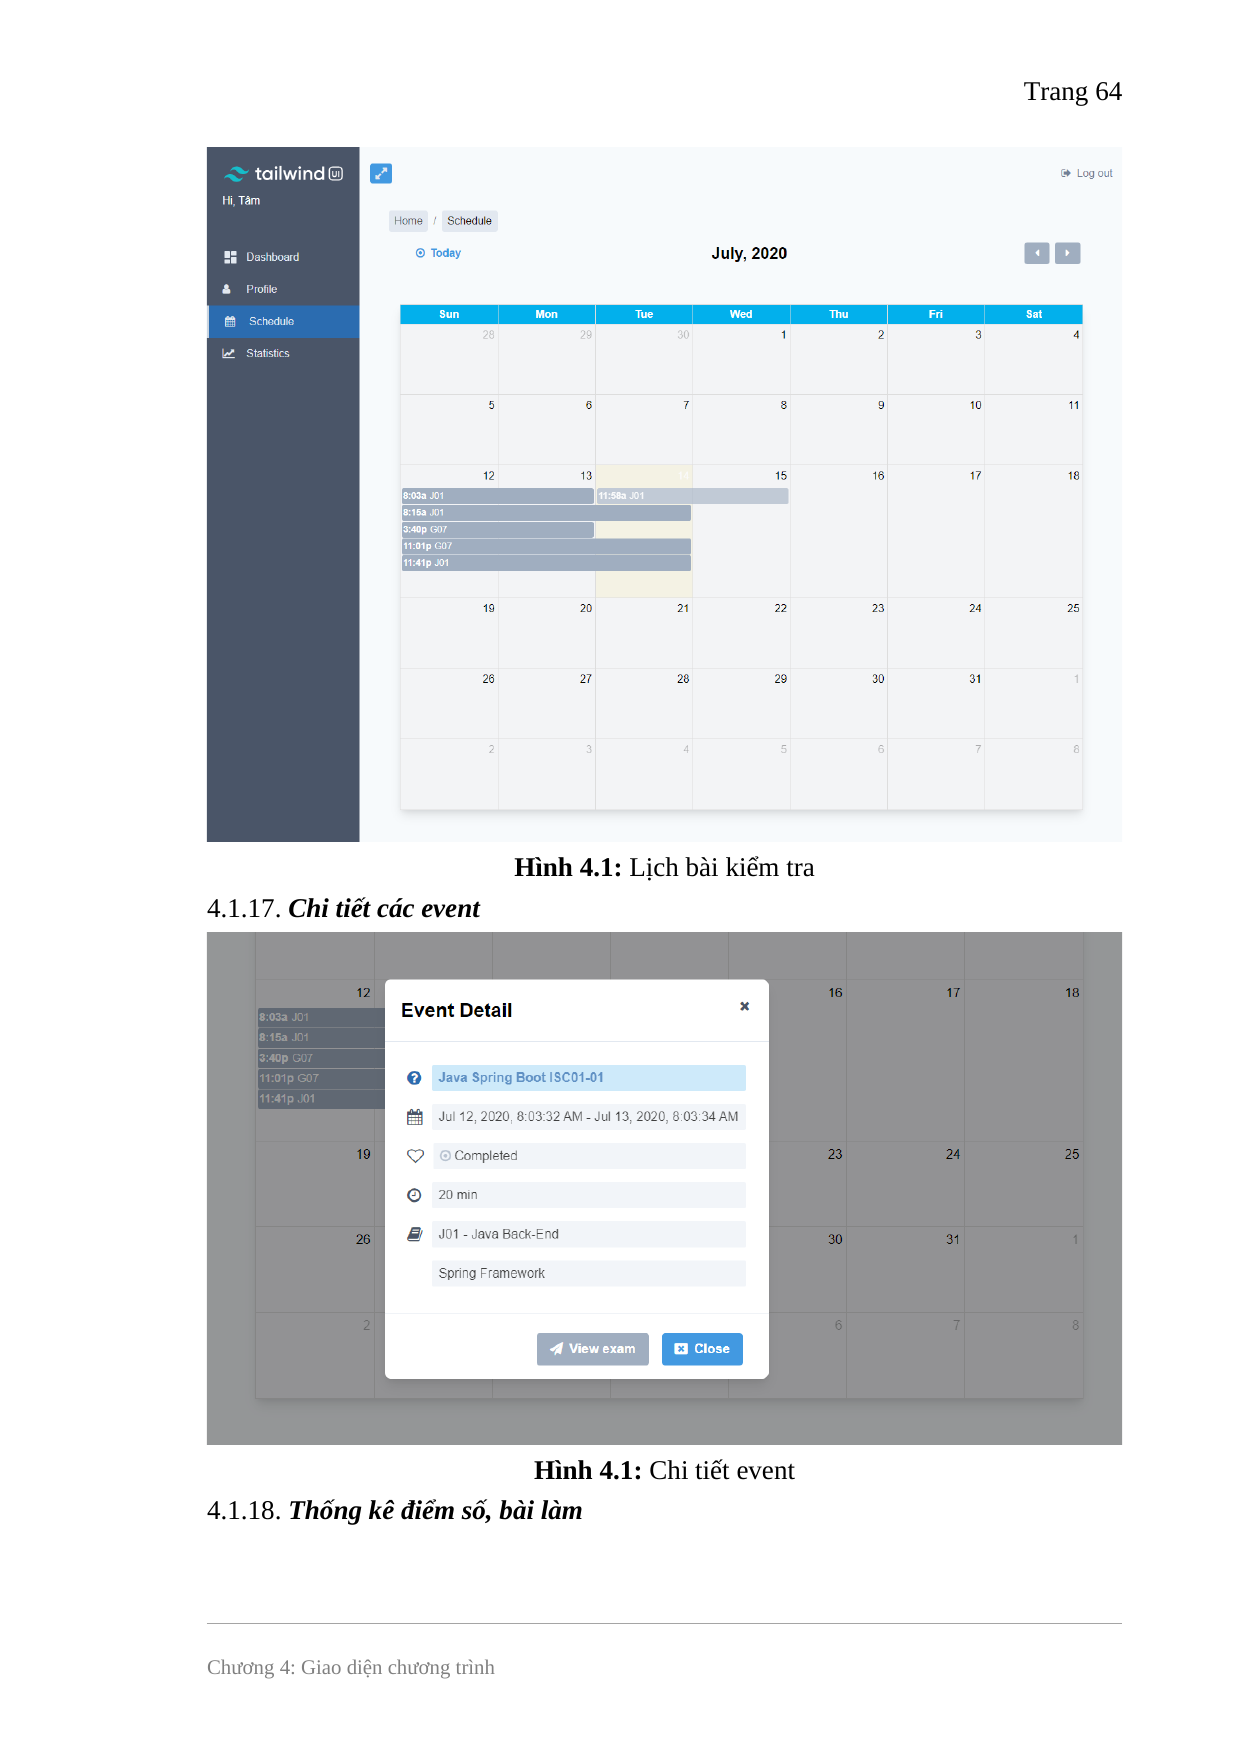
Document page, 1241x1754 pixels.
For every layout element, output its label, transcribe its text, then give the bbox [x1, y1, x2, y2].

text Chi tiết event [207, 1454, 1122, 1485]
text Chi tiết các event [207, 892, 1122, 923]
text Thống kê điểm số, bài làm [207, 1494, 1122, 1525]
picture [206, 932, 1123, 1445]
text Lịch bài kiểm tra [207, 851, 1122, 882]
picture [206, 147, 1123, 842]
